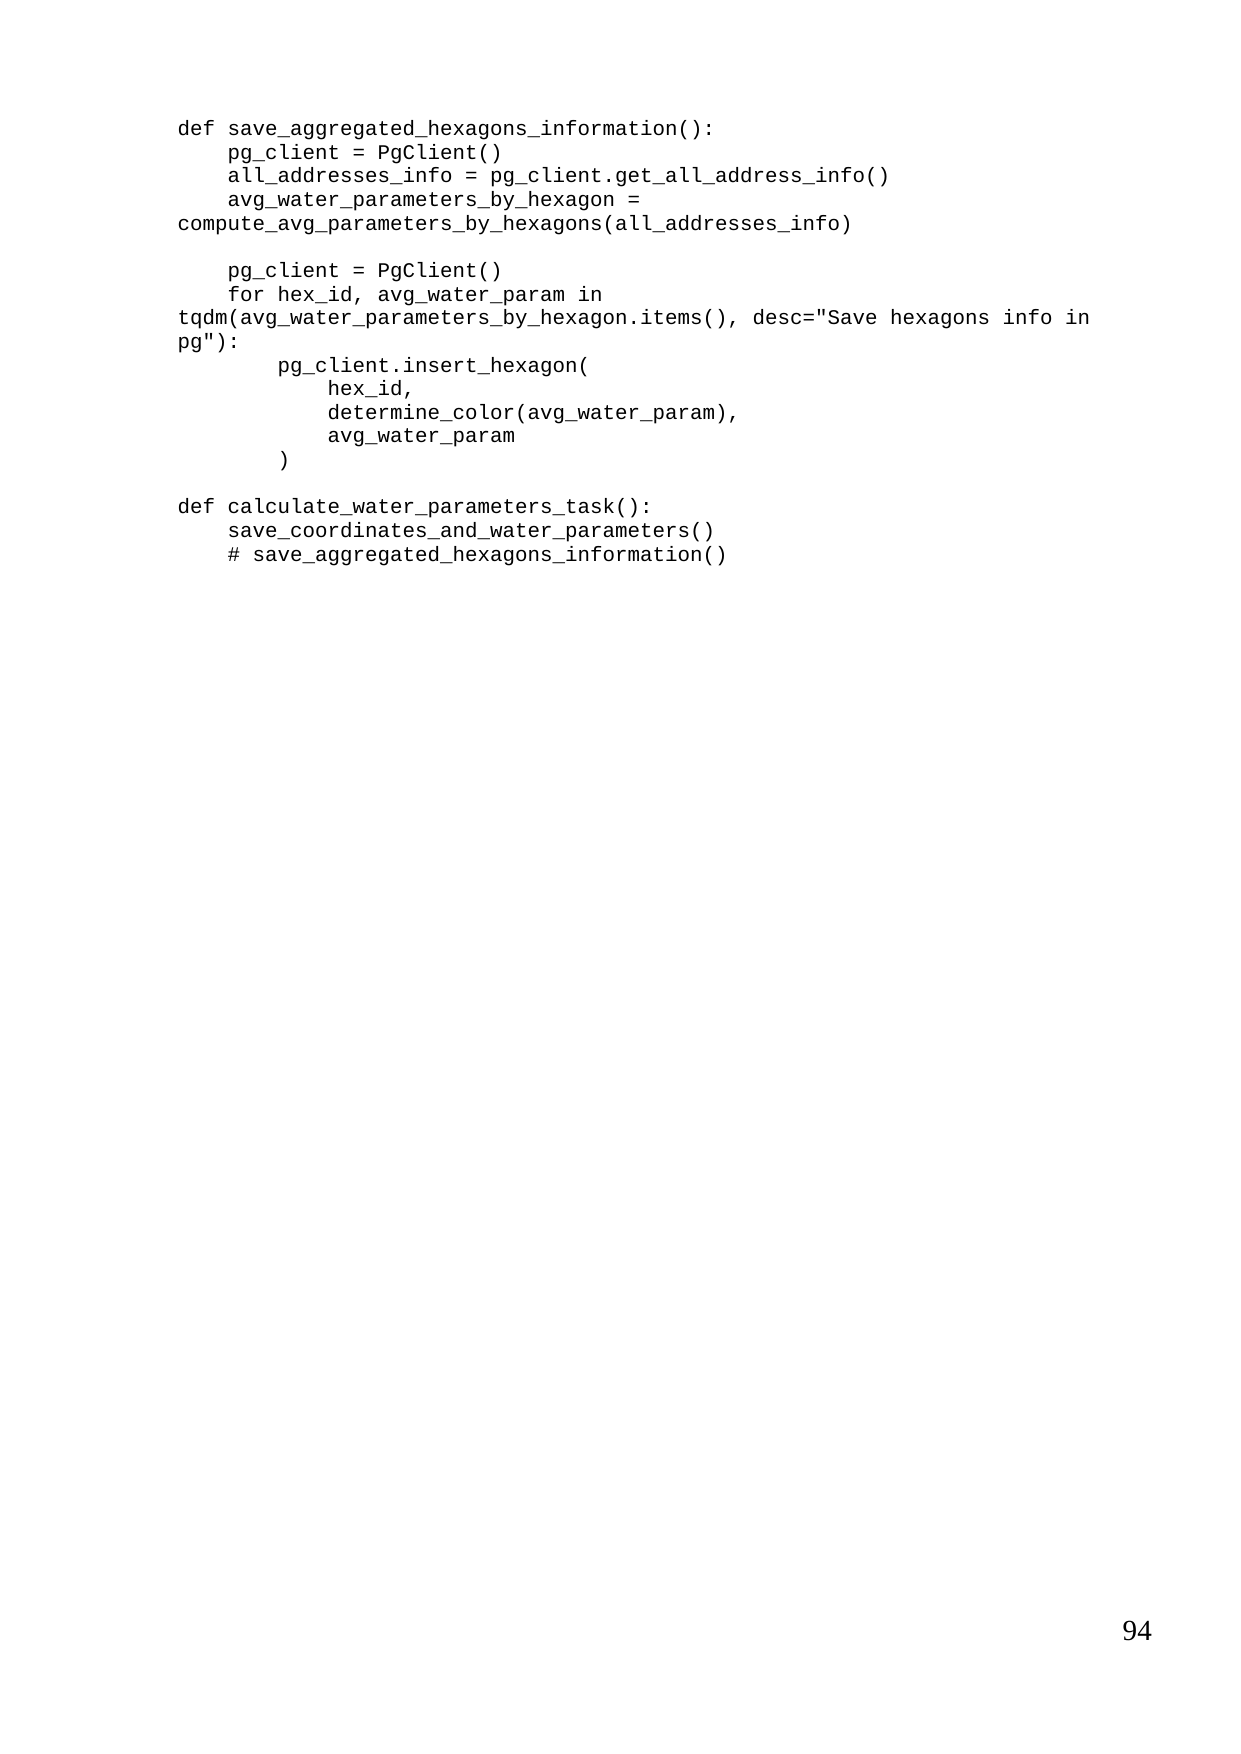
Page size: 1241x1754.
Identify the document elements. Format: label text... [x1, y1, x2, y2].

text save_coordinates_and_water_parameters() [177, 520, 1152, 544]
text pg_client.insert_hexagon( [177, 354, 1152, 378]
text hex_id, [177, 378, 1152, 402]
text pg_client = PgClient() [177, 260, 1152, 284]
text for hex_id, avg_water_param in tqdm(avg_water_parameters_by_hexagon.items(), desc="Save hexagons info in pg"): [177, 284, 1152, 354]
text avg_water_param [177, 426, 1152, 449]
text def save_aggregated_hexagons_information(): [177, 118, 1152, 142]
text def calculate_water_parameters_task(): [177, 496, 1152, 520]
text pg_client = PgClient() [177, 142, 1152, 165]
text avg_water_parameters_by_hexagon = compute_avg_parameters_by_hexagons(all_addresses_info) [177, 189, 1152, 236]
text ) [177, 449, 1152, 473]
text determine_color(avg_water_param), [177, 402, 1152, 426]
text # save_aggregated_hexagons_information() [177, 544, 1152, 567]
text all_addresses_info = pg_client.get_all_address_info() [177, 165, 1152, 189]
